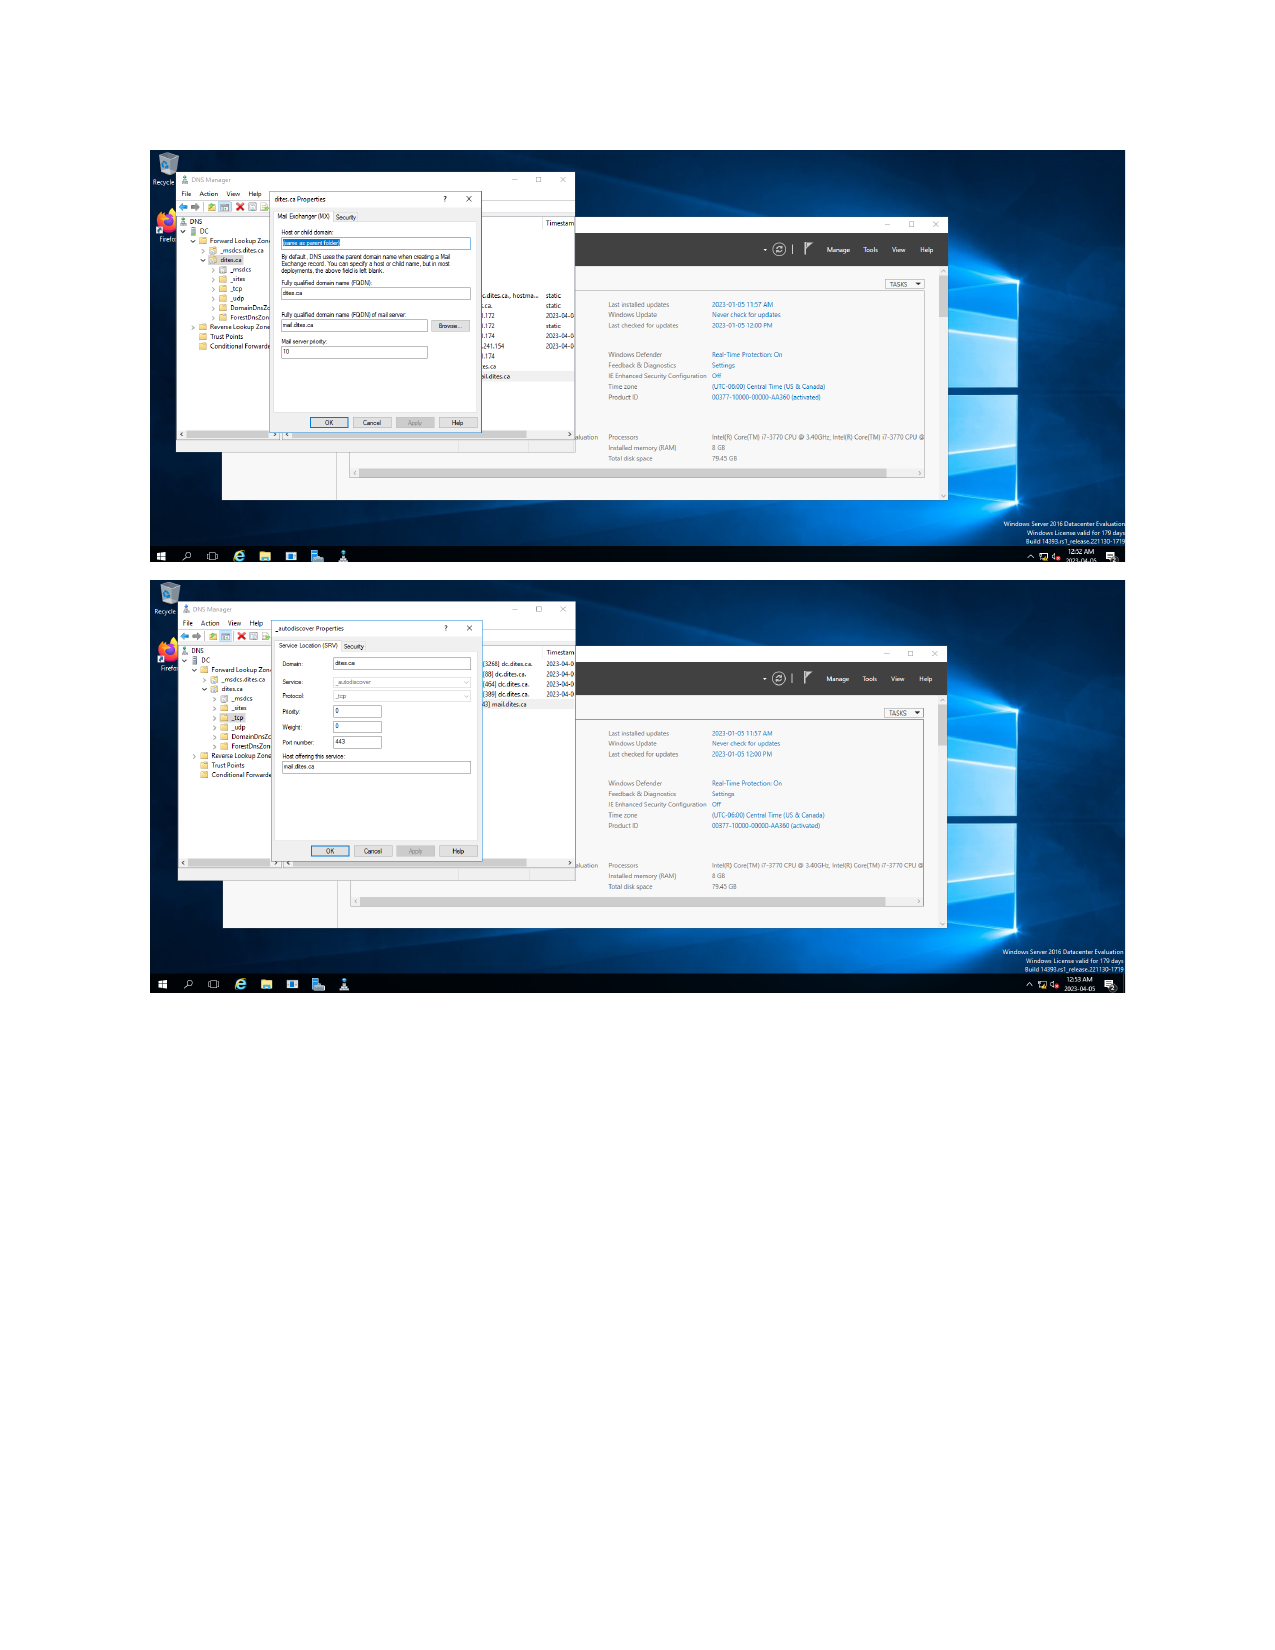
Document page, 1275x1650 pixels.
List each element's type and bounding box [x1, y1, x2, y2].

picture [150, 580, 1125, 993]
picture [150, 150, 1125, 562]
